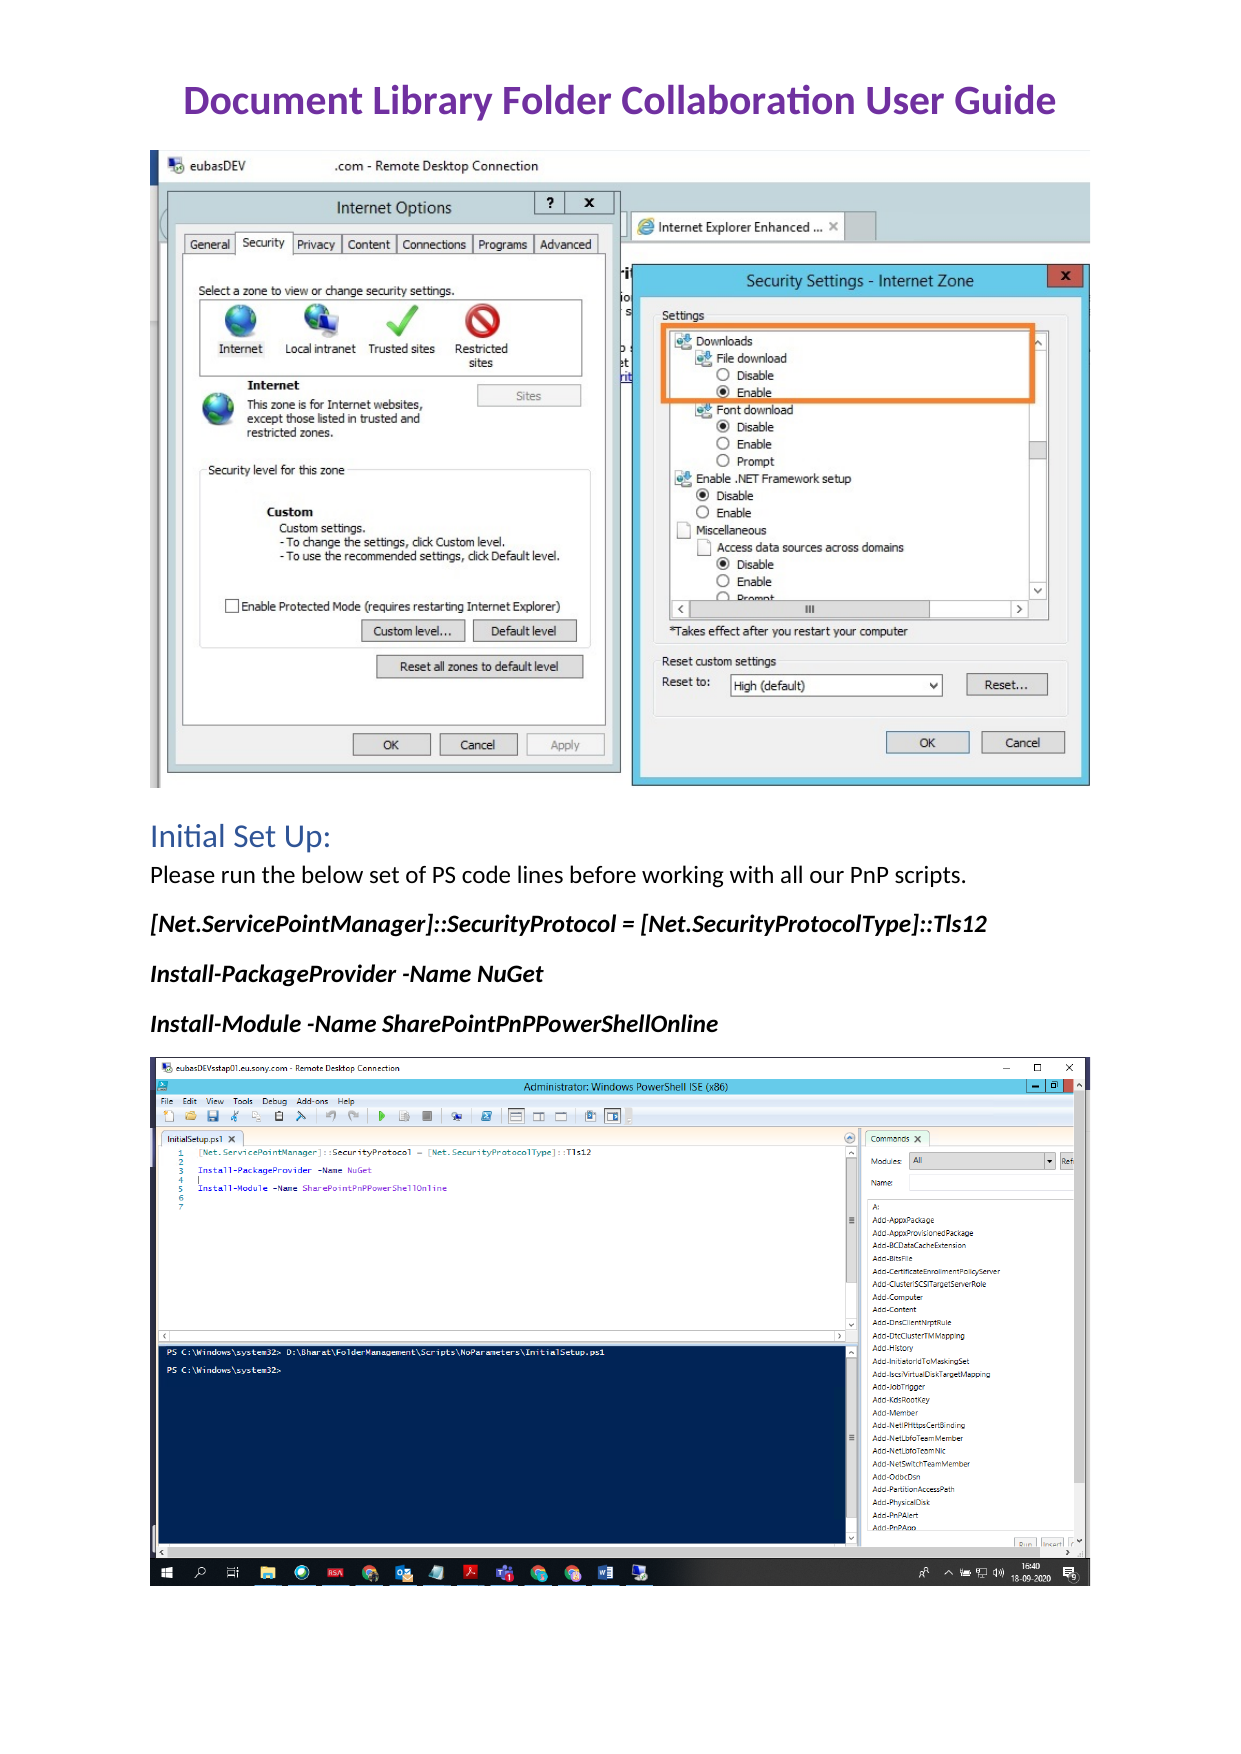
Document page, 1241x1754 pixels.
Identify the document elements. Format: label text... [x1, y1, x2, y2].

subtitle Initial Set Up: [150, 815, 1090, 856]
text Please run the below set of PS code lines before working with all our PnP scripts. [150, 859, 1090, 889]
picture [150, 150, 1091, 788]
text Install-PackageProvider -Name NuGet [150, 958, 1090, 989]
picture [150, 1057, 1091, 1586]
text Install-Module -Name SharePointPnPPowerShellOnline [150, 1008, 1090, 1038]
text [Net.ServicePointManager]::SecurityProtocol = [Net.SecurityProtocolType]::Tls12 [150, 909, 1090, 939]
